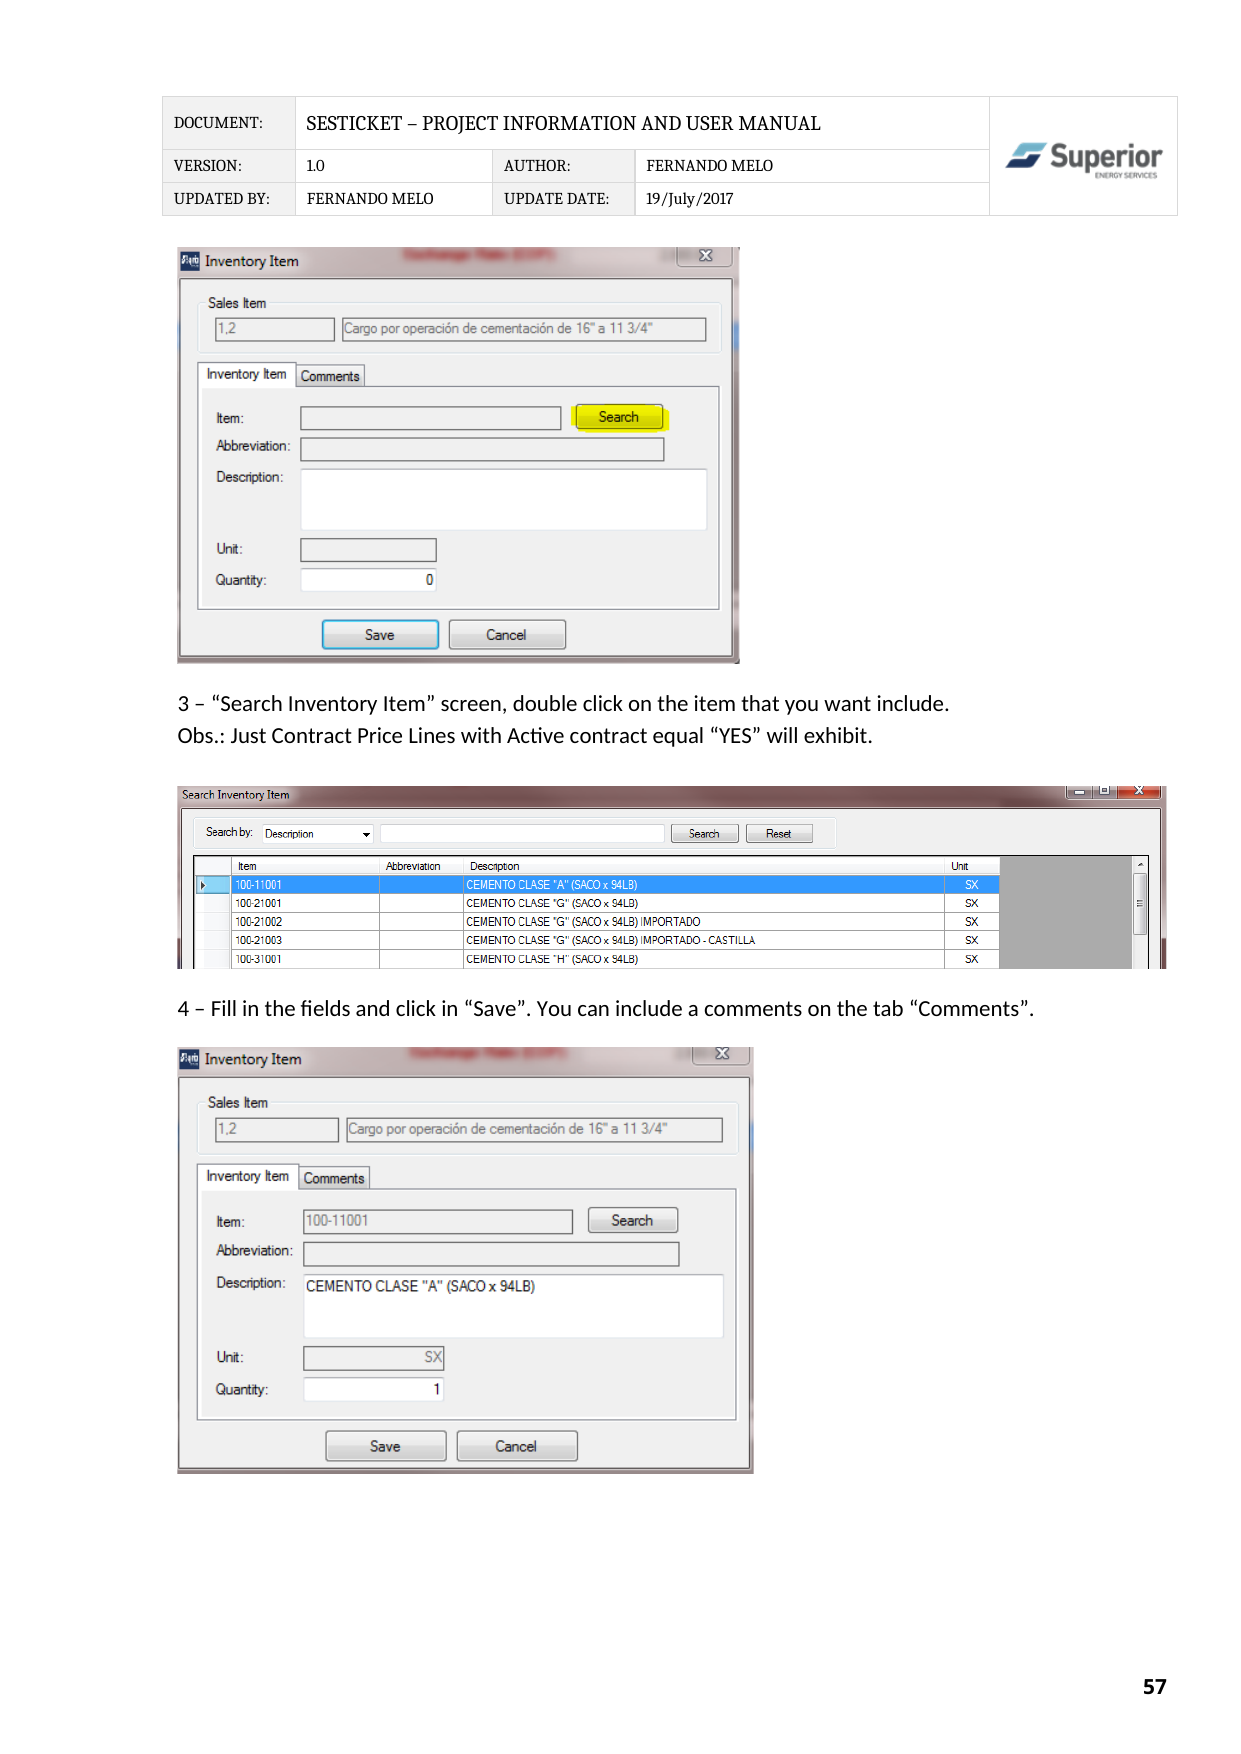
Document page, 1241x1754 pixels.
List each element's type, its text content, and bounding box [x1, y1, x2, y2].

picture [177, 1047, 754, 1474]
picture [1000, 125, 1178, 188]
text 4 – Fill in the fields and click in “Save”. You can include a comments on the tab “Comments”. [177, 994, 1167, 1022]
text 3 – “Search Inventory Item” screen, double click on the item that you want include. [177, 689, 1167, 717]
picture [177, 786, 1167, 969]
picture [177, 247, 740, 664]
text Obs.: Just Contract Price Lines with Active contract equal “YES” will exhibit. [177, 722, 1167, 750]
